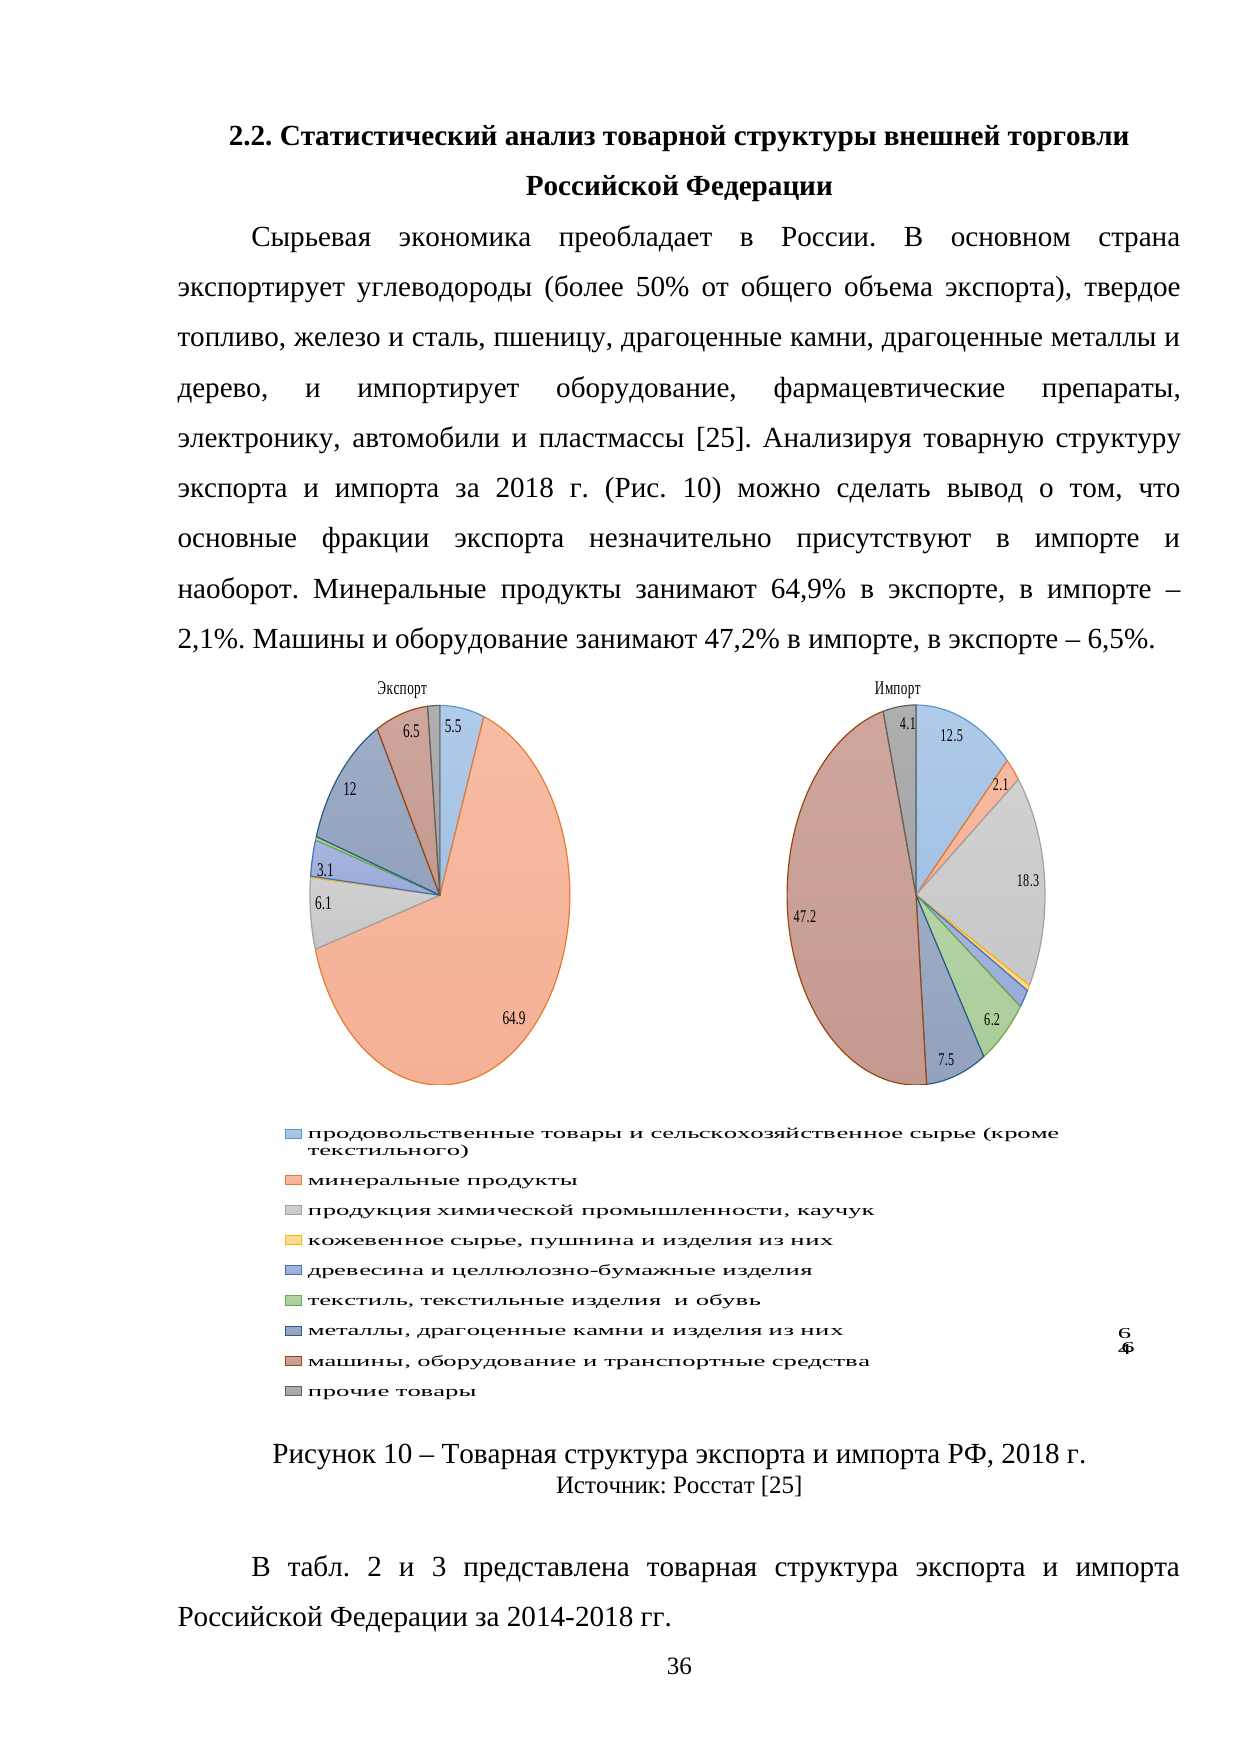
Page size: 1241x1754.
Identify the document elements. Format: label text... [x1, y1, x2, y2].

text В табл. 2 и 3 представлена товарная структура экспорта и импорта Российской Федерации за 2014-2018 гг. [177, 1549, 1181, 1633]
text Источник: Росстат [25] [177, 1470, 1181, 1499]
text Рисунок 10 – Товарная структура экспорта и импорта РФ, 2018 г. [177, 1437, 1181, 1470]
text Сырьевая экономика преобладает в России. В основном страна экспортирует углеводороды (более 50% от общего объема экспорта), твердое топливо, железо и сталь, пшеницу, драгоценные камни, драгоценные металлы и дерево, и импортирует оборудование, фармацевтические препараты, электронику, автомобили и пластмассы [25]. Анализируя товарную структуру экспорта и импорта за 2018 г. (Рис. 10) можно сделать вывод о том, что основные фракции экспорта незначительно присутствуют в импорте и наоборот. Минеральные продукты занимают 64,9% в экспорте, в импорте – 2,1%. Машины и оборудование занимают 47,2% в импорте, в экспорте – 6,5%. [177, 219, 1181, 655]
subtitle 2.2. Статистический анализ товарной структуры внешней торговли Российской Федерации [177, 118, 1181, 202]
